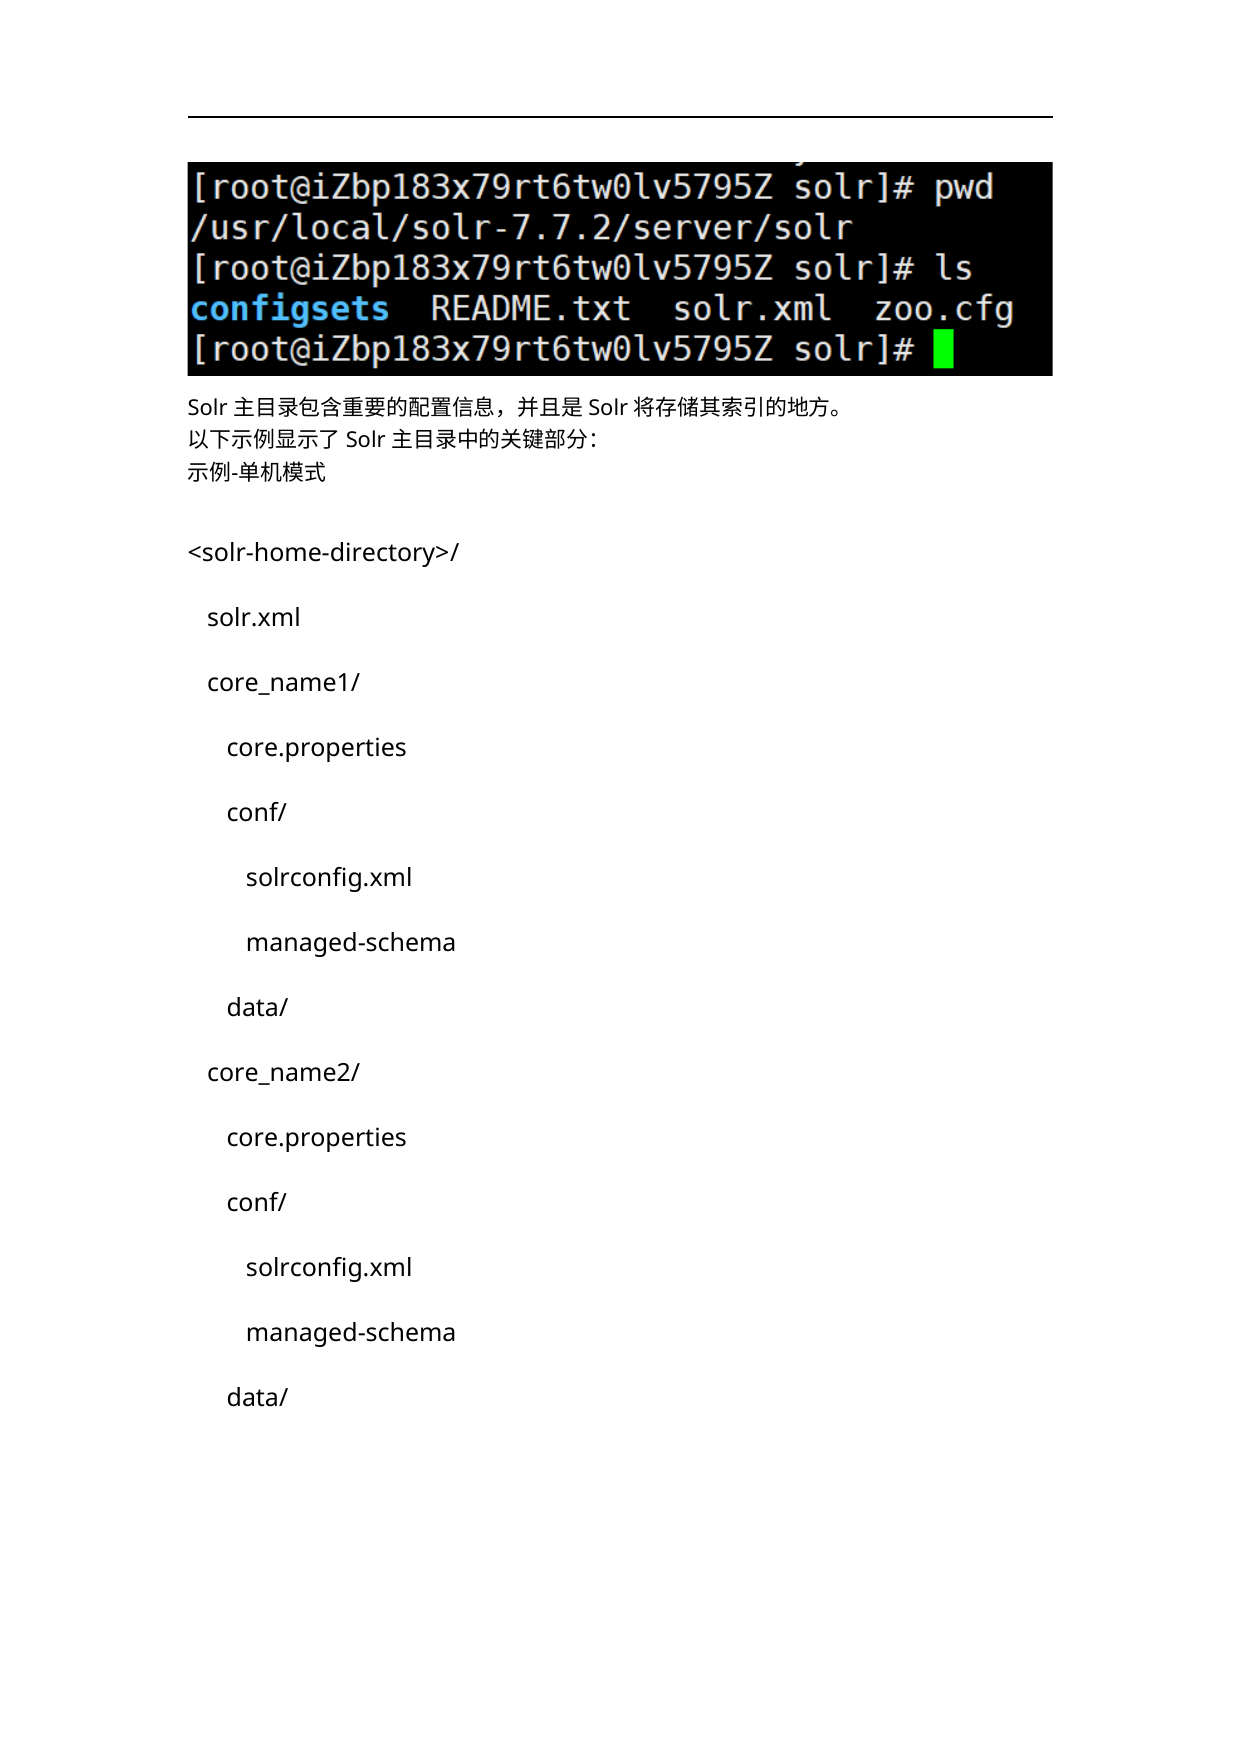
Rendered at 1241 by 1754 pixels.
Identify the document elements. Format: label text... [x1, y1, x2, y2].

text core_name2/ [187, 1039, 1053, 1104]
text solrconfig.xml [187, 844, 1053, 909]
text Solr 主目录包含重要的配置信息，并且是 Solr 将存储其索引的地方。 [187, 389, 1053, 422]
text data/ [187, 974, 1053, 1039]
text <solr-home-directory>/ [187, 519, 1053, 584]
text solrconfig.xml [187, 1234, 1053, 1299]
text data/ [187, 1364, 1053, 1429]
text core.properties [187, 1104, 1053, 1169]
text managed-schema [187, 909, 1053, 974]
text conf/ [187, 779, 1053, 844]
text managed-schema [187, 1299, 1053, 1364]
text solr.xml [187, 584, 1053, 649]
picture [187, 162, 1053, 376]
text core_name1/ [187, 649, 1053, 714]
text core.properties [187, 714, 1053, 779]
text conf/ [187, 1169, 1053, 1234]
text 以下示例显示了 Solr 主目录中的关键部分： [187, 422, 1053, 454]
text 示例-单机模式 [187, 454, 1053, 487]
